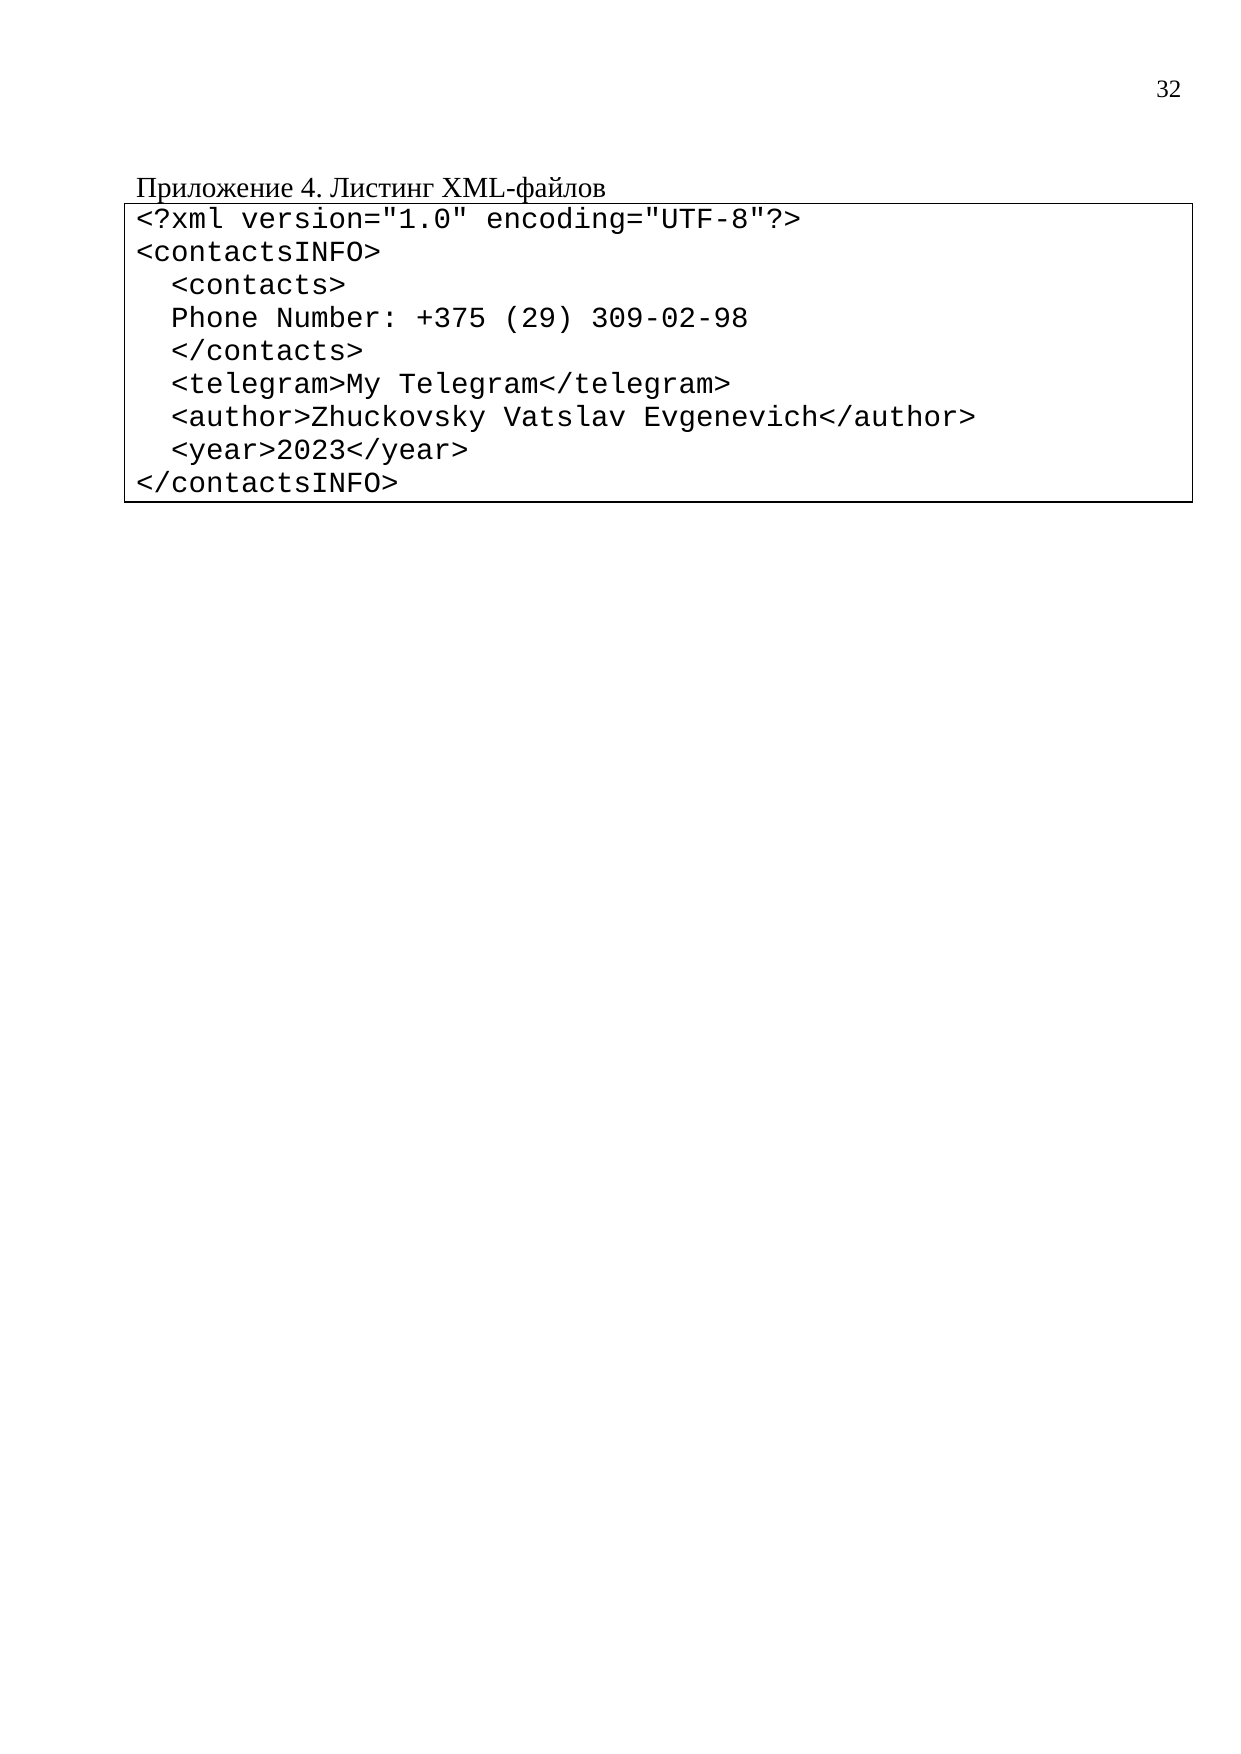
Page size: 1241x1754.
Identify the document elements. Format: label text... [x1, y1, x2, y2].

table_header <?xml version="1.0" encoding="UTF-8"?> <contactsINFO> <contacts> Phone Number: +375 (29) 309-02-98 </contacts> <telegram>My Telegram</telegram> <author>Zhuckovsky Vatslav Evgenevich</author> <year>2023</year> </contactsINFO> [125, 204, 1192, 501]
text Приложение 4. Листинг XML-файлов [136, 170, 1181, 203]
